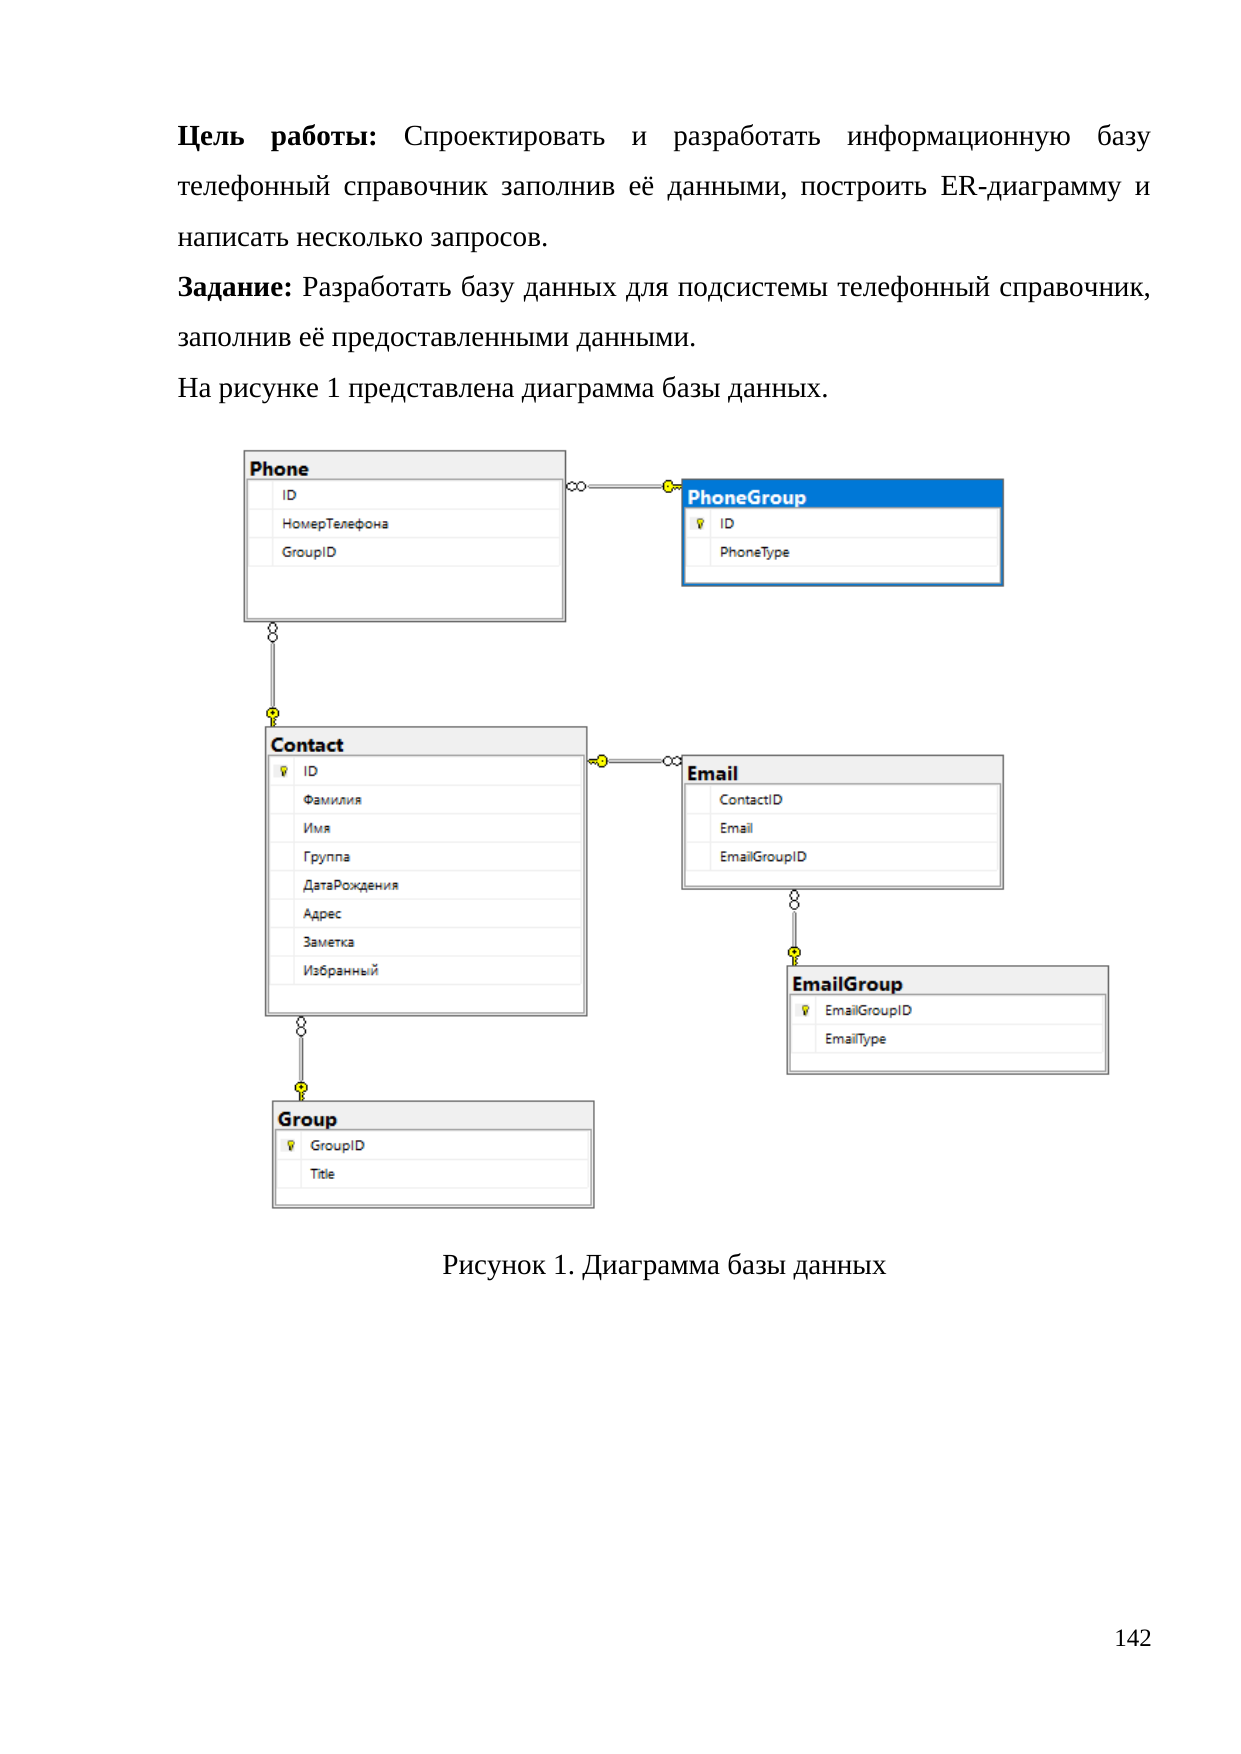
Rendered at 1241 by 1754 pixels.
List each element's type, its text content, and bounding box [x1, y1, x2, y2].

text Рисунок 1. Диаграмма базы данных [177, 1247, 1152, 1281]
picture [177, 420, 1152, 1233]
text На рисунке 1 представлена диаграмма базы данных. [177, 370, 1152, 403]
text Цель работы: Спроектировать и разработать информационную базу телефонный справочник заполнив её данными, построить ER-диаграмму и написать несколько запросов. [177, 118, 1152, 252]
text Задание: Разработать базу данных для подсистемы телефонный справочник, заполнив её предоставленными данными. [177, 269, 1152, 353]
